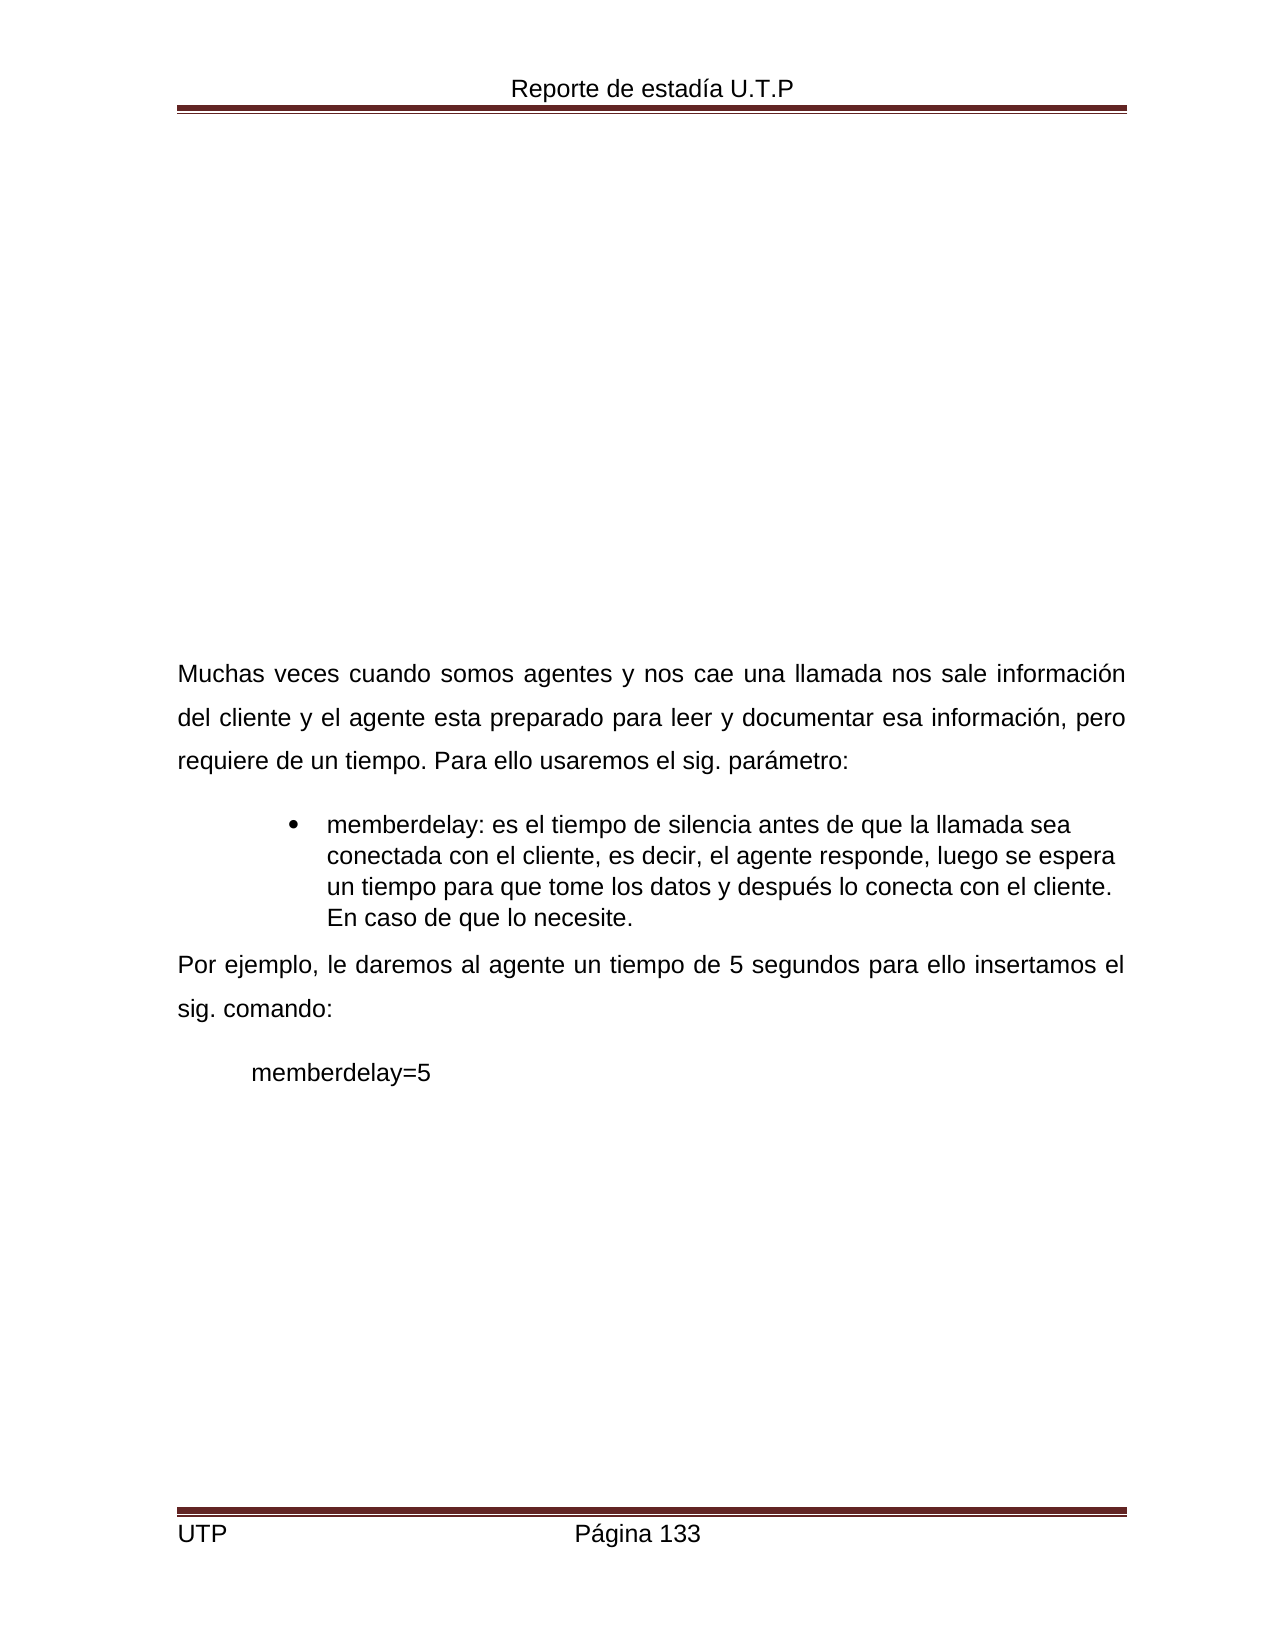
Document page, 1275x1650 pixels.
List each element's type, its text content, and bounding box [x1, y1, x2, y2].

text Por ejemplo, le daremos al agente un tiempo de 5 segundos para ello insertamos el sig. comando: [177, 951, 1127, 1022]
text memberdelay=5 [177, 1058, 1127, 1086]
list memberdelay: es el tiempo de silencia antes de que la llamada sea conectada con el cliente, es decir, el agente responde, luego se espera un tiempo para que tome los datos y después lo conecta con el cliente. En caso de que lo necesite. [289, 809, 1127, 932]
text Muchas veces cuando somos agentes y nos cae una llamada nos sale información del cliente y el agente esta preparado para leer y documentar esa información, pero requiere de un tiempo. Para ello usaremos el sig. parámetro: [177, 659, 1127, 774]
